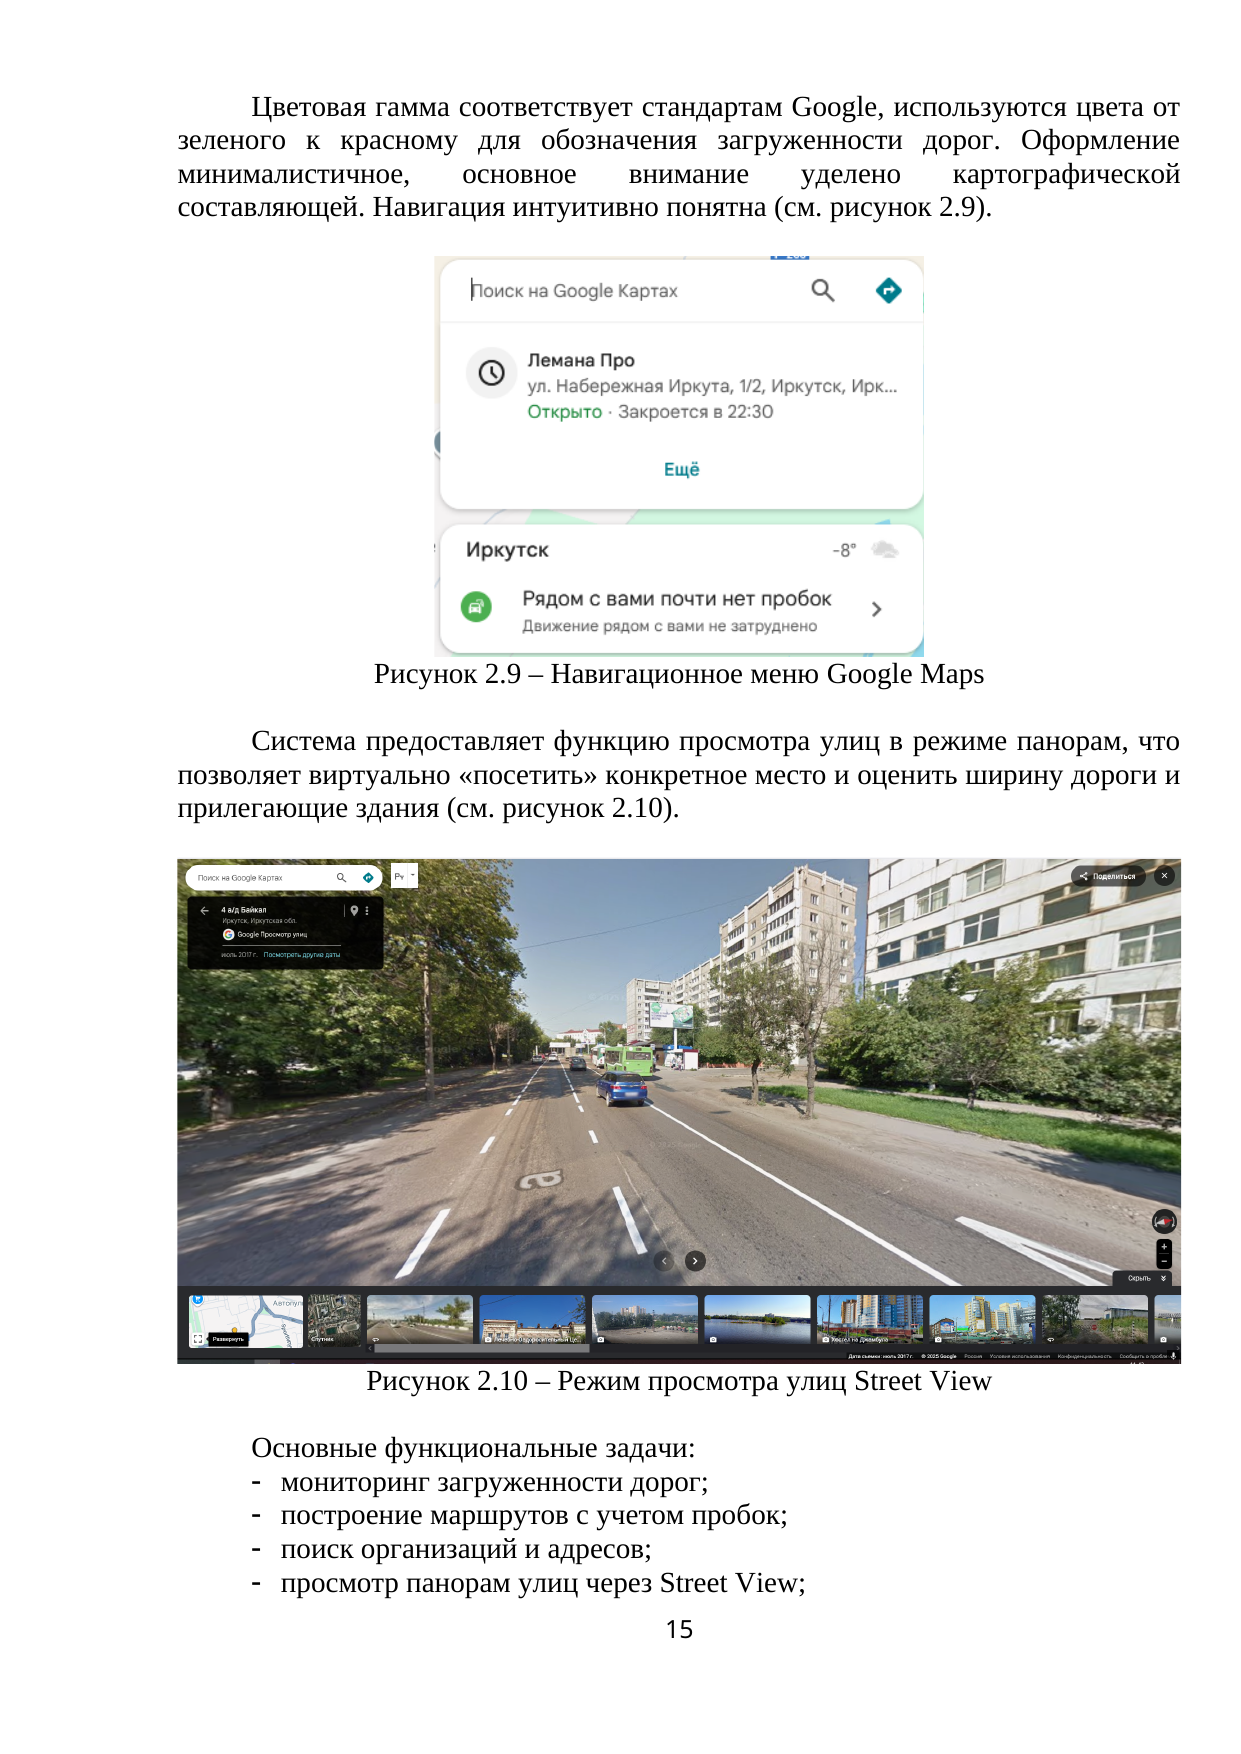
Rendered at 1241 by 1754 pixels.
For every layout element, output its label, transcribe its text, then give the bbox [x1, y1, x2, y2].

text построение маршрутов с учетом пробок; [207, 1497, 1181, 1531]
text просмотр панорам улиц через Street View; [207, 1565, 1181, 1598]
text Цветовая гамма соответствует стандартам Google, используются цвета от зеленого к красному для обозначения загруженности дорог. Оформление минималистичное, основное внимание уделено картографической составляющей. Навигация интуитивно понятна (см. рисунок 2.9). [177, 89, 1181, 223]
picture [434, 256, 924, 657]
text Система предоставляет функцию просмотра улиц в режиме панорам, что позволяет виртуально «посетить» конкретное место и оценить ширину дороги и прилегающие здания (см. рисунок 2.10). [177, 723, 1181, 824]
text мониторинг загруженности дорог; [207, 1464, 1181, 1497]
text Основные функциональные задачи: [177, 1430, 1181, 1464]
text Рисунок 2.9 – Навигационное меню Google Maps [177, 656, 1181, 690]
text Рисунок 2.10 – Режим просмотра улиц Street View [177, 1364, 1181, 1397]
text поиск организаций и адресов; [207, 1531, 1181, 1565]
picture [177, 857, 1182, 1364]
